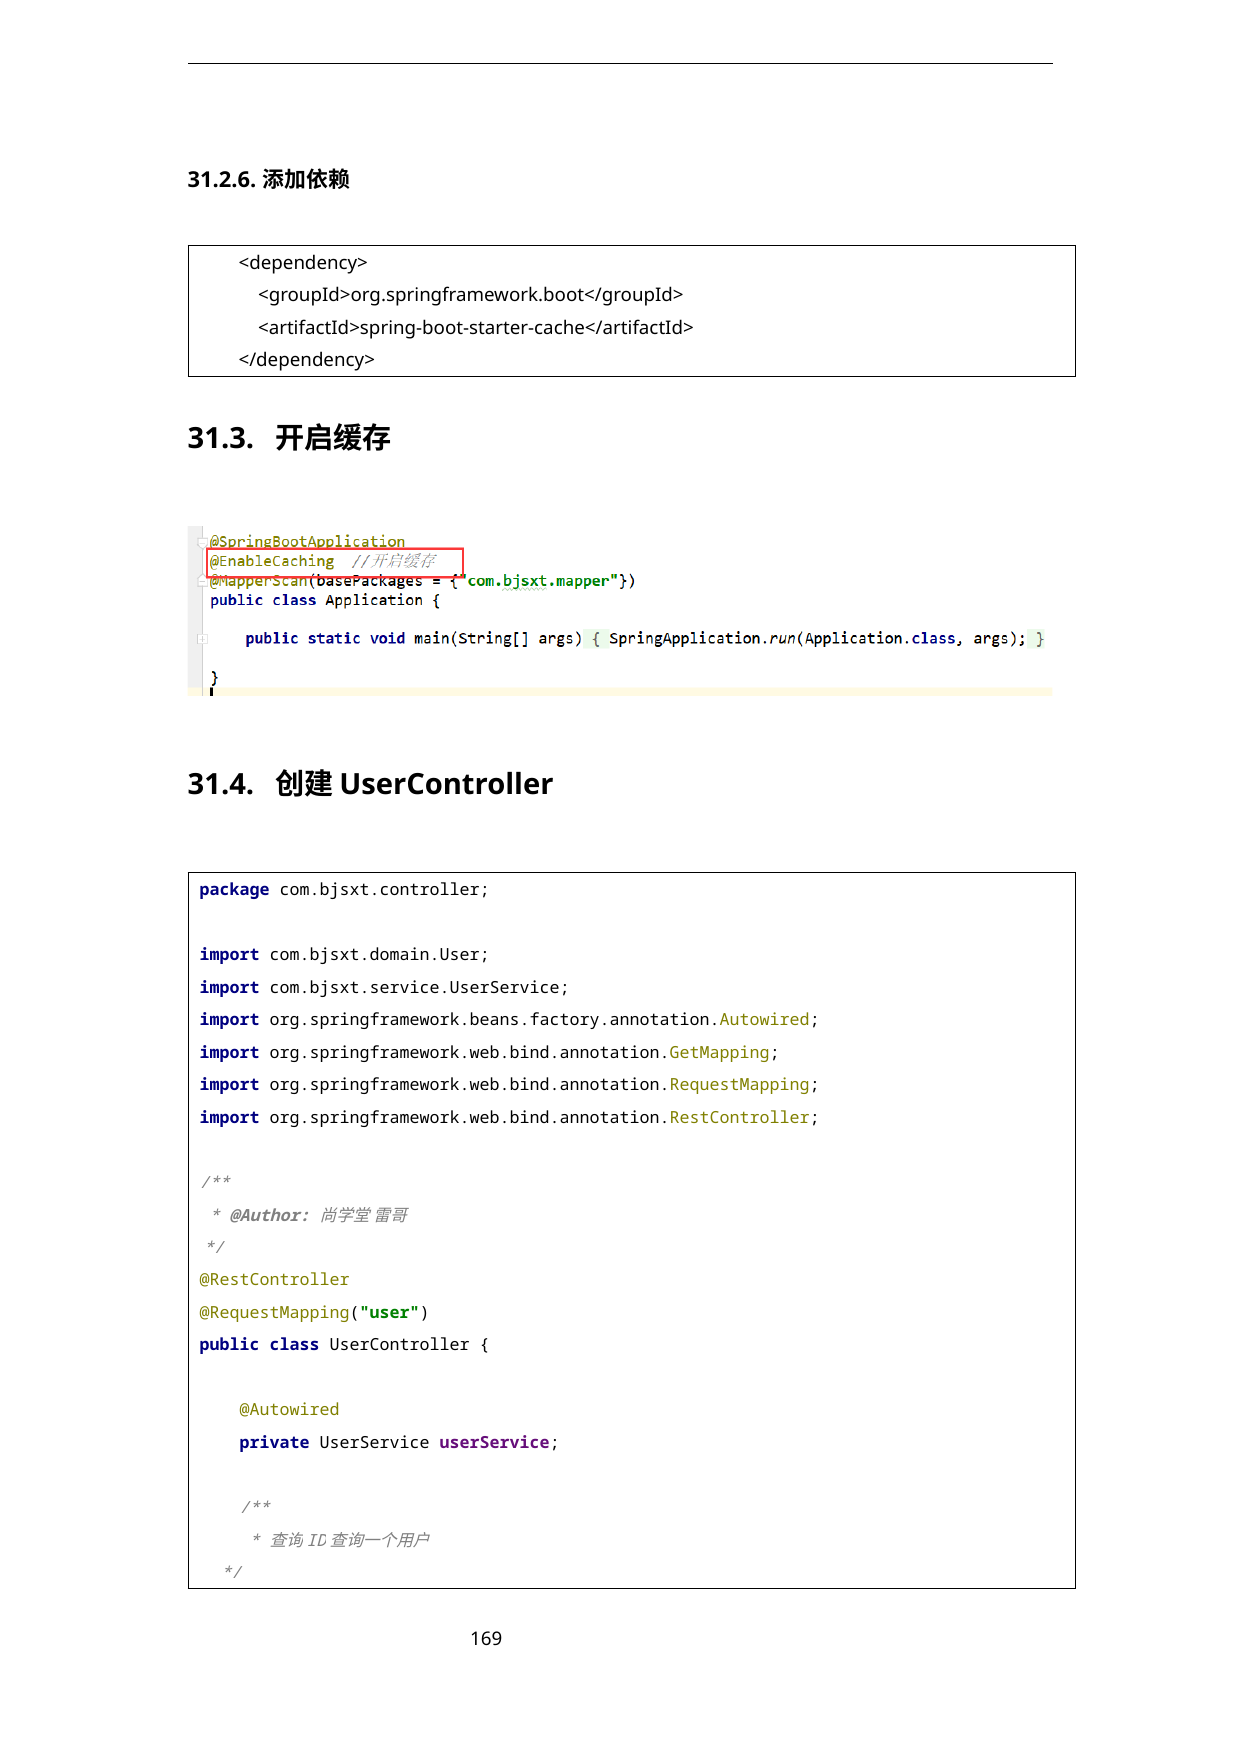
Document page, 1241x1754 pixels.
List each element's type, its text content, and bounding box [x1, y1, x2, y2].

subtitle 开启缓存 [187, 404, 1053, 469]
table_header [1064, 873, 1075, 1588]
subtitle 添加依赖 [187, 162, 1053, 194]
subtitle 创建UserController [187, 749, 1053, 814]
picture [187, 526, 1053, 696]
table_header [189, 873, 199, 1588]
table_header <dependency> <groupId>org.springframework.boot</groupId> <artifactId>spring-boot-starter-cache</artifactId> </dependency> [189, 246, 1075, 376]
